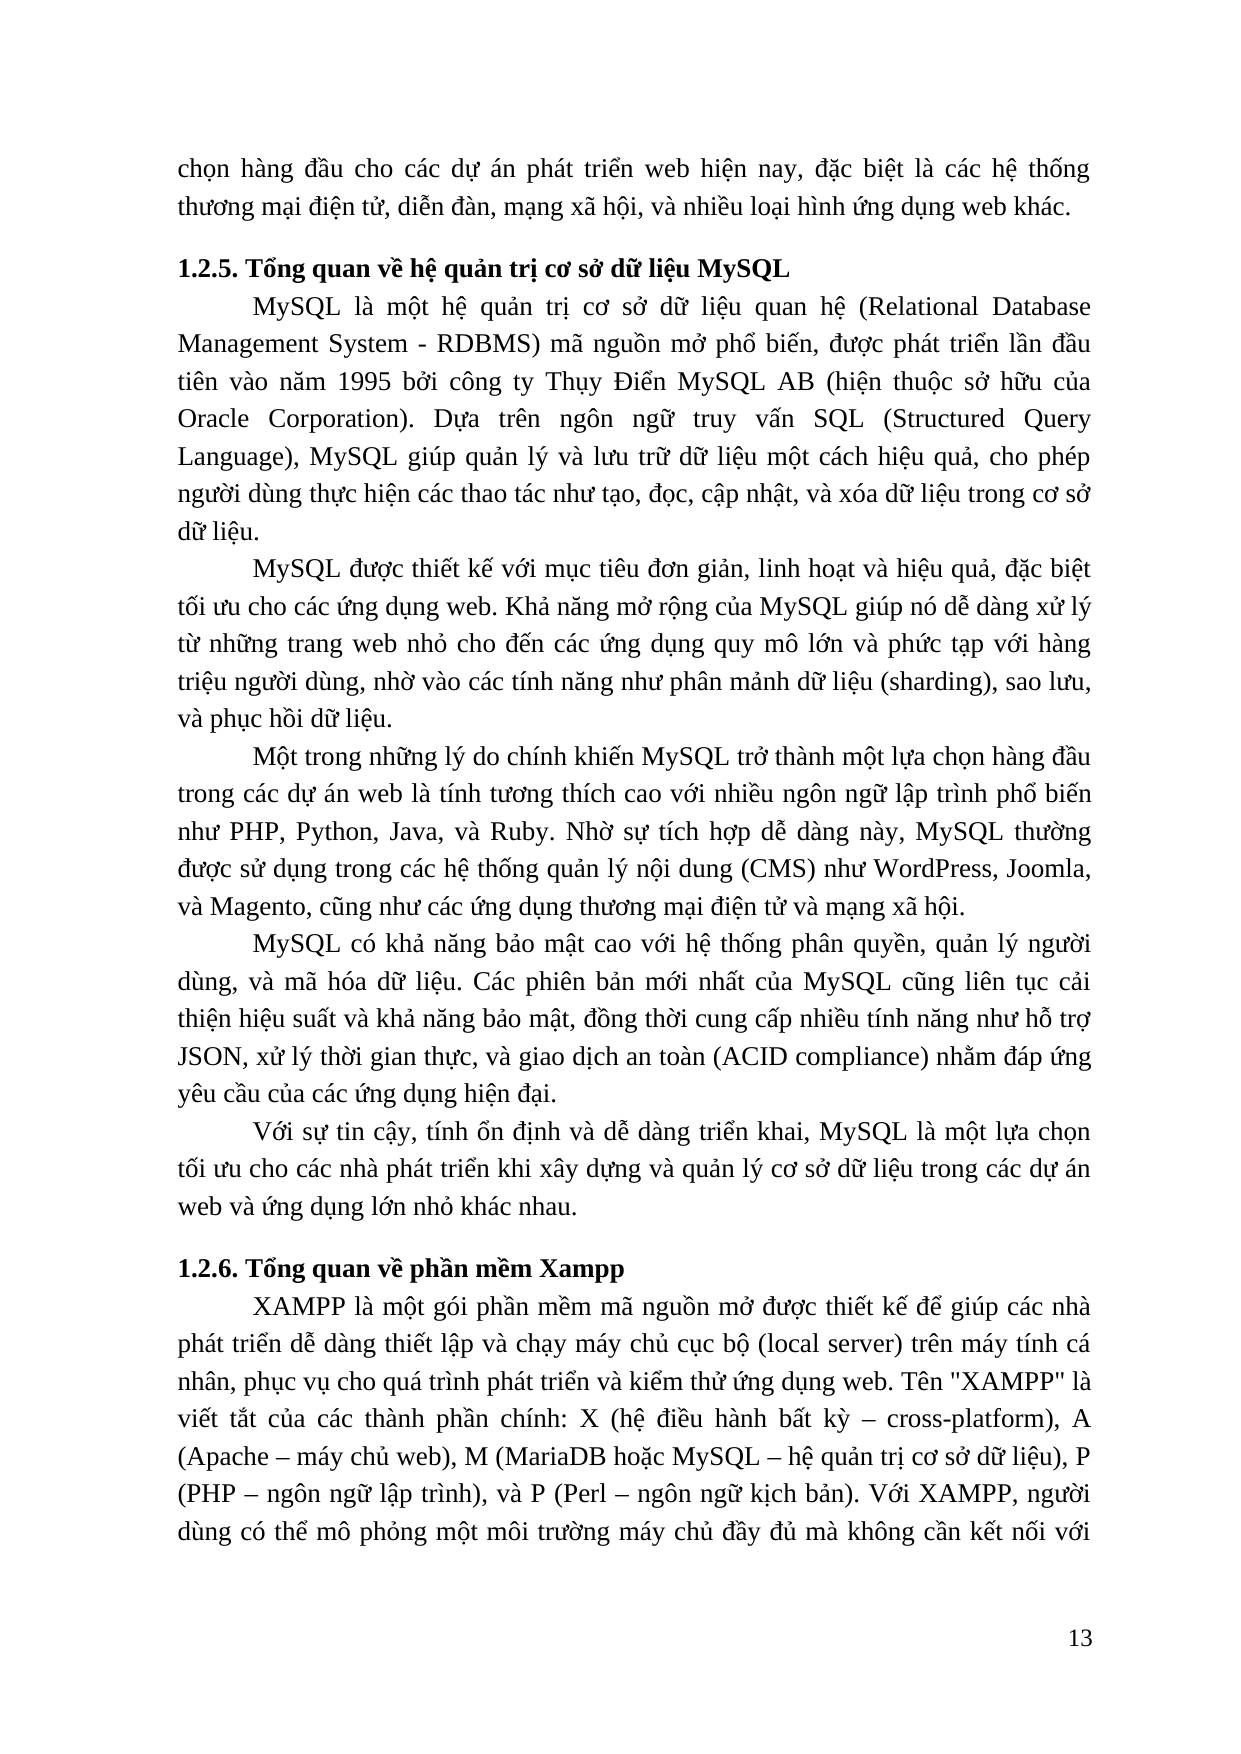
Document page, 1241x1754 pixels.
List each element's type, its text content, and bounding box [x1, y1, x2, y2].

text Với sự tin cậy, tính ổn định và dễ dàng triển khai, MySQL là một lựa chọn tối ưu cho các nhà phát triển khi xây dựng và quản lý cơ sở dữ liệu trong các dự án web và ứng dụng lớn nhỏ khác nhau. [177, 1110, 1092, 1223]
text 1.2.5. Tổng quan về hệ quản trị cơ sở dữ liệu MySQL [177, 248, 1092, 285]
text MySQL là một hệ quản trị cơ sở dữ liệu quan hệ (Relational Database Management System - RDBMS) mã nguồn mở phổ biến, được phát triển lần đầu tiên vào năm 1995 bởi công ty Thụy Điển MySQL AB (hiện thuộc sở hữu của Oracle Corporation). Dựa trên ngôn ngữ truy vấn SQL (Structured Query Language), MySQL giúp quản lý và lưu trữ dữ liệu một cách hiệu quả, cho phép người dùng thực hiện các thao tác như tạo, đọc, cập nhật, và xóa dữ liệu trong cơ sở dữ liệu. [177, 285, 1092, 548]
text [177, 148, 1092, 223]
text Một trong những lý do chính khiến MySQL trở thành một lựa chọn hàng đầu trong các dự án web là tính tương thích cao với nhiều ngôn ngữ lập trình phổ biến như PHP, Python, Java, và Ruby. Nhờ sự tích hợp dễ dàng này, MySQL thường được sử dụng trong các hệ thống quản lý nội dung (CMS) như WordPress, Joomla, và Magento, cũng như các ứng dụng thương mại điện tử và mạng xã hội. [177, 735, 1092, 923]
text MySQL có khả năng bảo mật cao với hệ thống phân quyền, quản lý người dùng, và mã hóa dữ liệu. Các phiên bản mới nhất của MySQL cũng liên tục cải thiện hiệu suất và khả năng bảo mật, đồng thời cung cấp nhiều tính năng như hỗ trợ JSON, xử lý thời gian thực, và giao dịch an toàn (ACID compliance) nhằm đáp ứng yêu cầu của các ứng dụng hiện đại. [177, 923, 1092, 1110]
text 1.2.6. Tổng quan về phần mềm Xampp [177, 1248, 1092, 1285]
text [177, 1285, 1092, 1548]
text MySQL được thiết kế với mục tiêu đơn giản, linh hoạt và hiệu quả, đặc biệt tối ưu cho các ứng dụng web. Khả năng mở rộng của MySQL giúp nó dễ dàng xử lý từ những trang web nhỏ cho đến các ứng dụng quy mô lớn và phức tạp với hàng triệu người dùng, nhờ vào các tính năng như phân mảnh dữ liệu (sharding), sao lưu, và phục hồi dữ liệu. [177, 548, 1092, 735]
